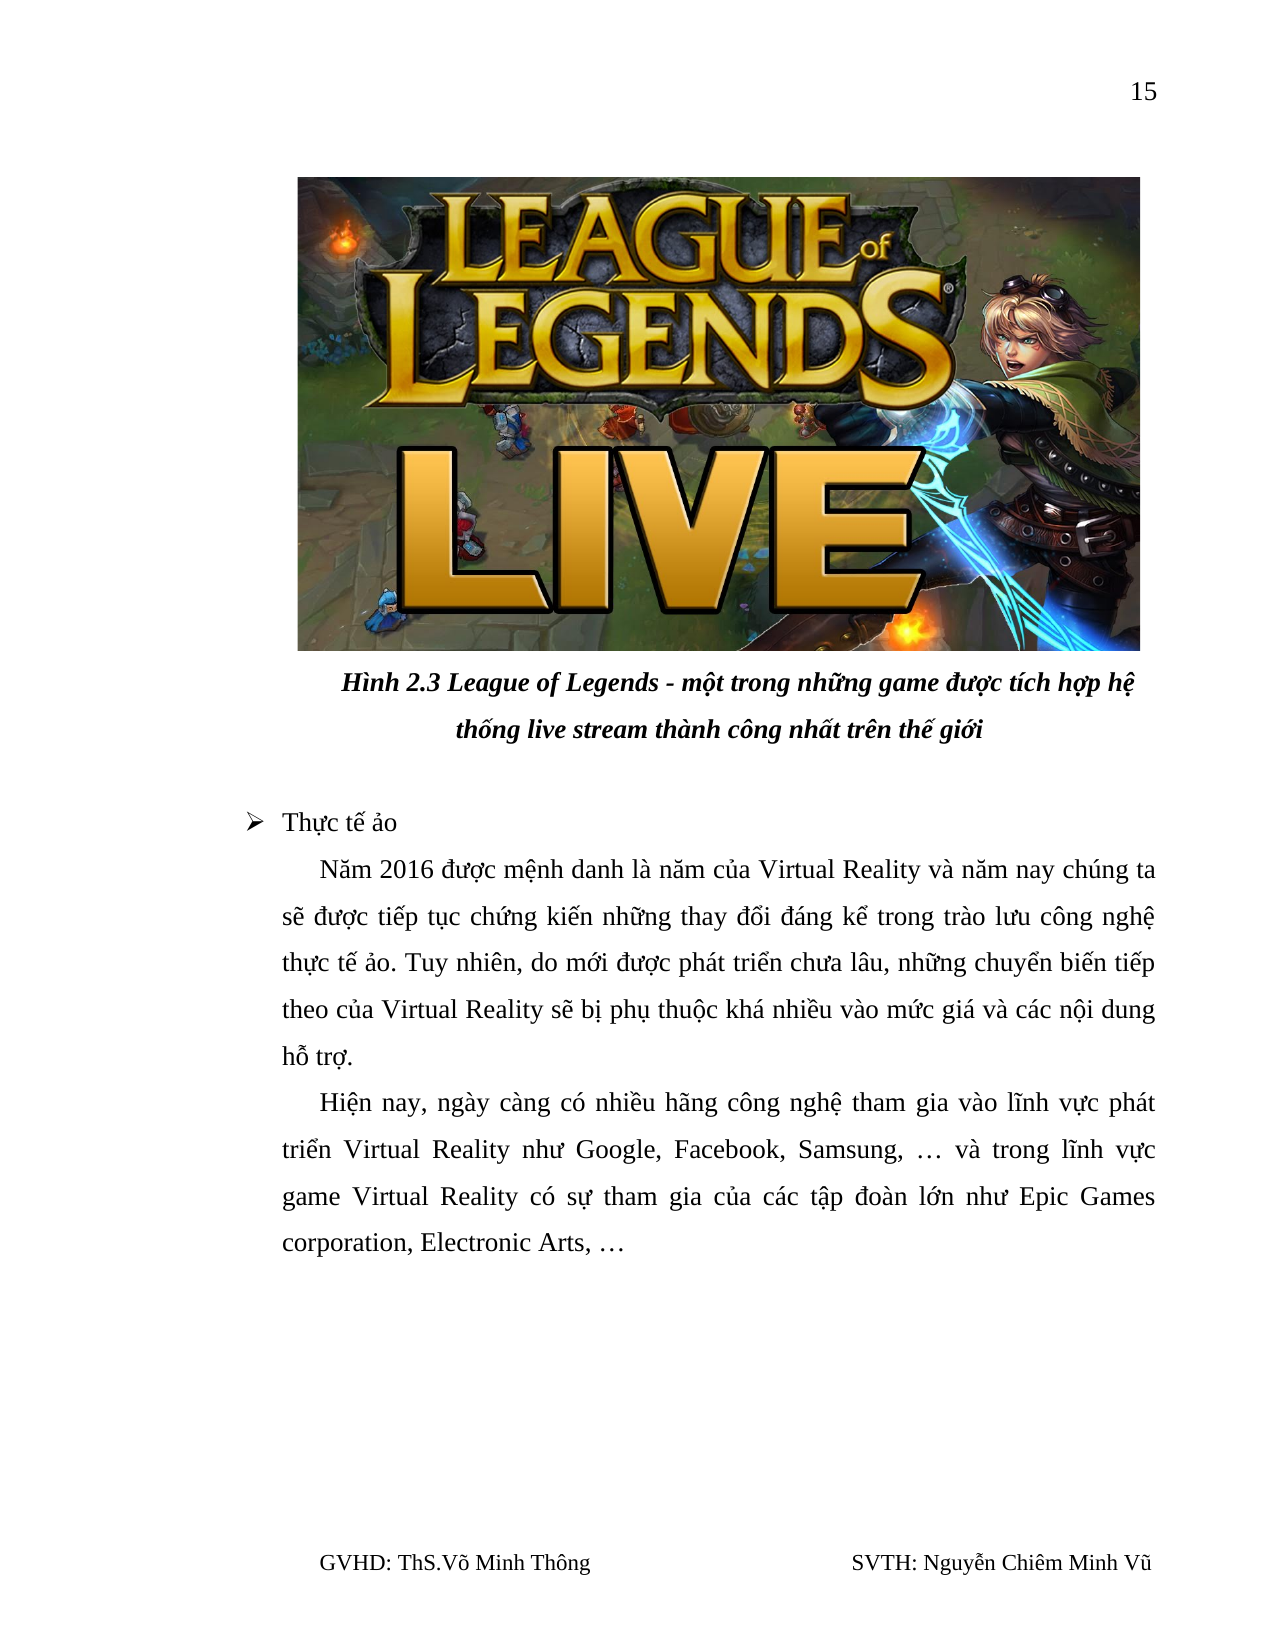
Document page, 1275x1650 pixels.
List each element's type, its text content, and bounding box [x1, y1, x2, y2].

text Hình 2.3 League of Legends - một trong những game được tích hợp hệ thống live stream thành công nhất trên thế giới [282, 666, 1157, 744]
text Hiện nay, ngày càng có nhiều hãng công nghệ tham gia vào lĩnh vực phát triển Virtual Reality như Google, Facebook, Samsung, … và trong lĩnh vực game Virtual Reality có sự tham gia của các tập đoàn lớn như Epic Games corporation, Electronic Arts, … [282, 1086, 1157, 1257]
text Năm 2016 được mệnh danh là năm của Virtual Reality và năm nay chúng ta sẽ được tiếp tục chứng kiến những thay đổi đáng kể trong trào lưu công nghệ thực tế ảo. Tuy nhiên, do mới được phát triển chưa lâu, những chuyển biến tiếp theo của Virtual Reality sẽ bị phụ thuộc khá nhiều vào mức giá và các nội dung hỗ trợ. [282, 853, 1157, 1071]
list Thực tế ảo [244, 806, 1157, 837]
picture [297, 177, 1141, 651]
